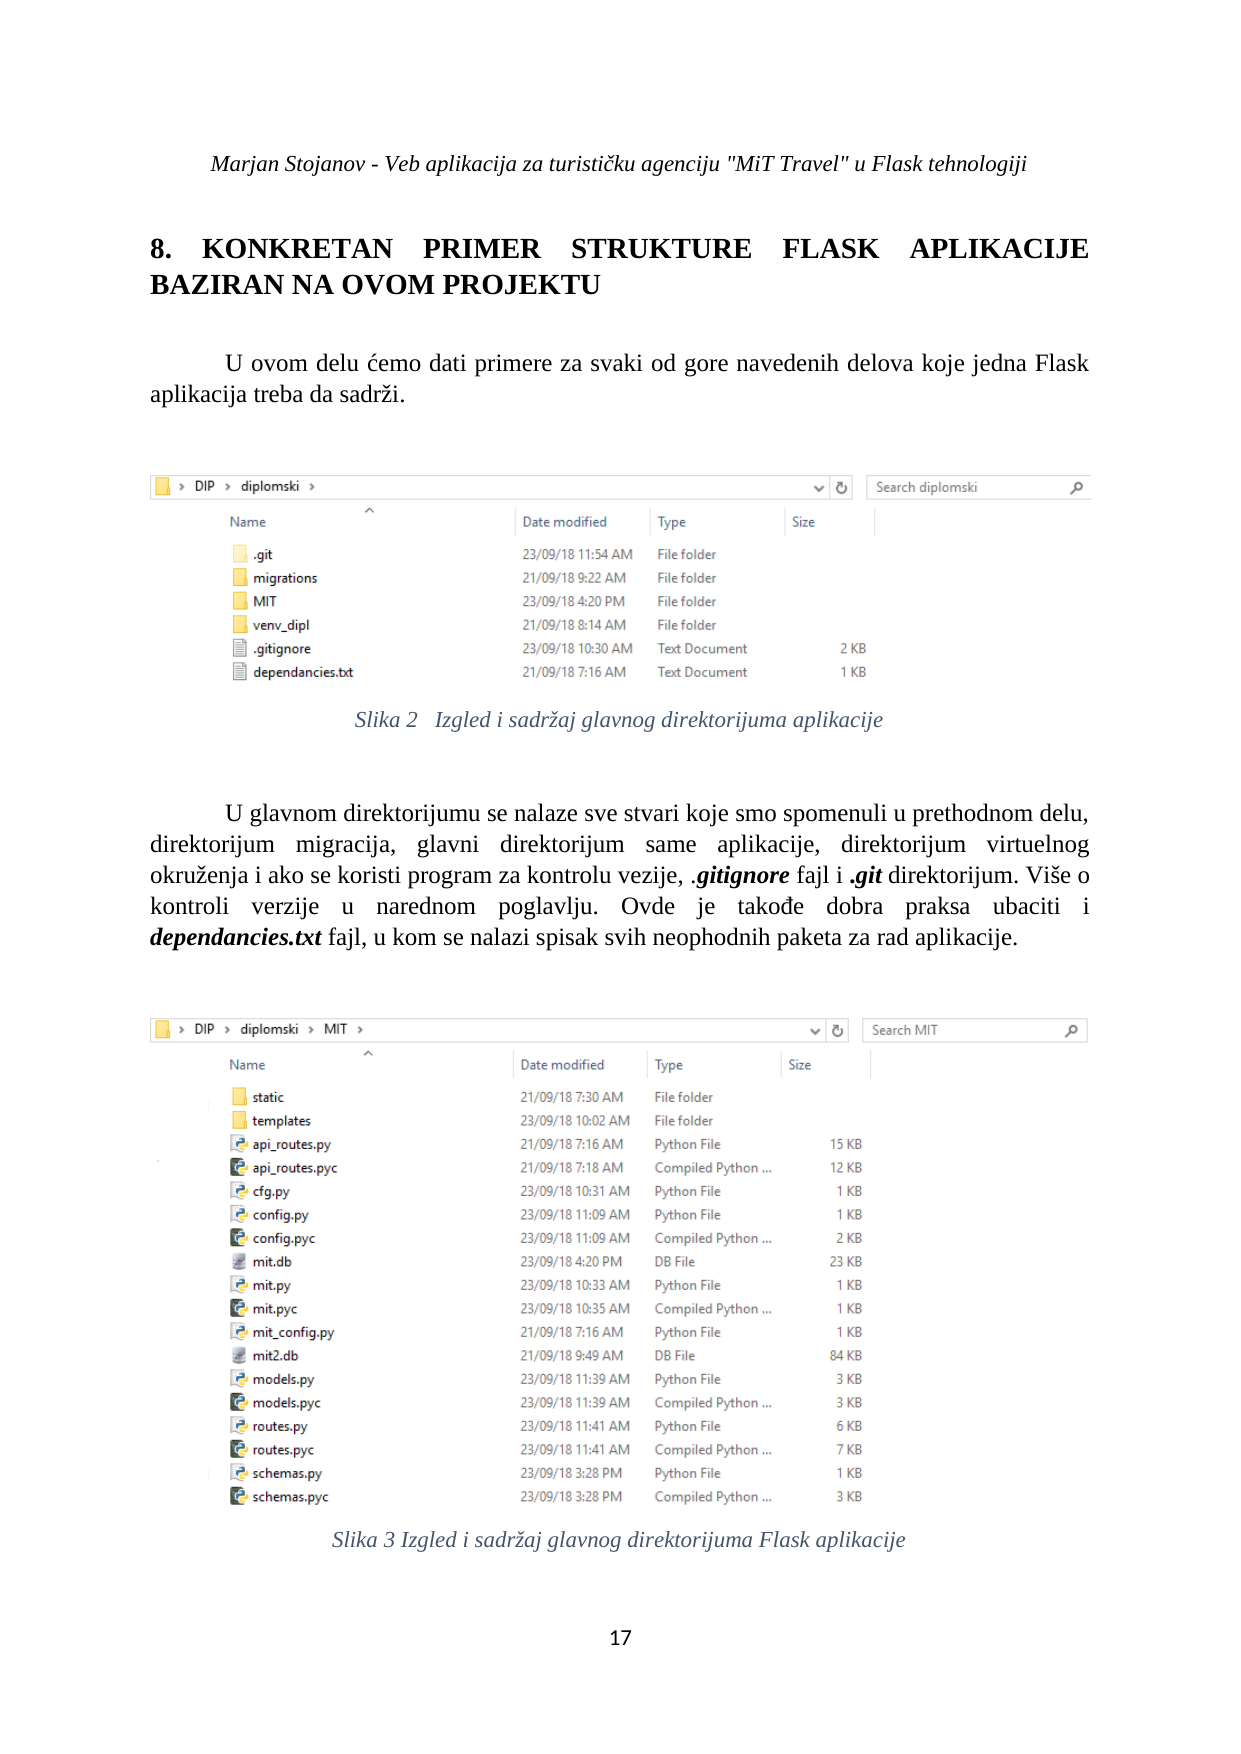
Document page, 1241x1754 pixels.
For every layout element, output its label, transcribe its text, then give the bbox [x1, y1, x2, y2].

text U glavnom direktorijumu se nalaze sve stvari koje smo spomenuli u prethodnom delu, direktorijum migracija, glavni direktorijum same aplikacije, direktorijum virtuelnog okruženja i ako se koristi program za kontrolu vezije, .gitignore fajl i .git direktorijum. Više o kontroli verzije u narednom poglavlju. Ovde je takođe dobra praksa ubaciti i dependancies.txt fajl, u kom se nalazi spisak svih neophodnih paketa za rad aplikacije. [150, 798, 1090, 951]
picture [150, 474, 1092, 687]
text U ovom delu ćemo dati primere za svaki od gore navedenih delova koje jedna Flask aplikacija treba da sadrži. [150, 348, 1090, 408]
subtitle 8. KONKRETAN PRIMER STRUKTURE FLASK APLIKACIJE BAZIRAN NA OVOM PROJEKTU [150, 231, 1090, 301]
text Slika 3 Izgled i sadržaj glavnog direktorijuma Flask aplikacije [150, 1526, 1090, 1552]
text Slika 2 Izgled i sadržaj glavnog direktorijuma aplikacije [150, 706, 1090, 732]
picture [150, 1017, 1089, 1507]
